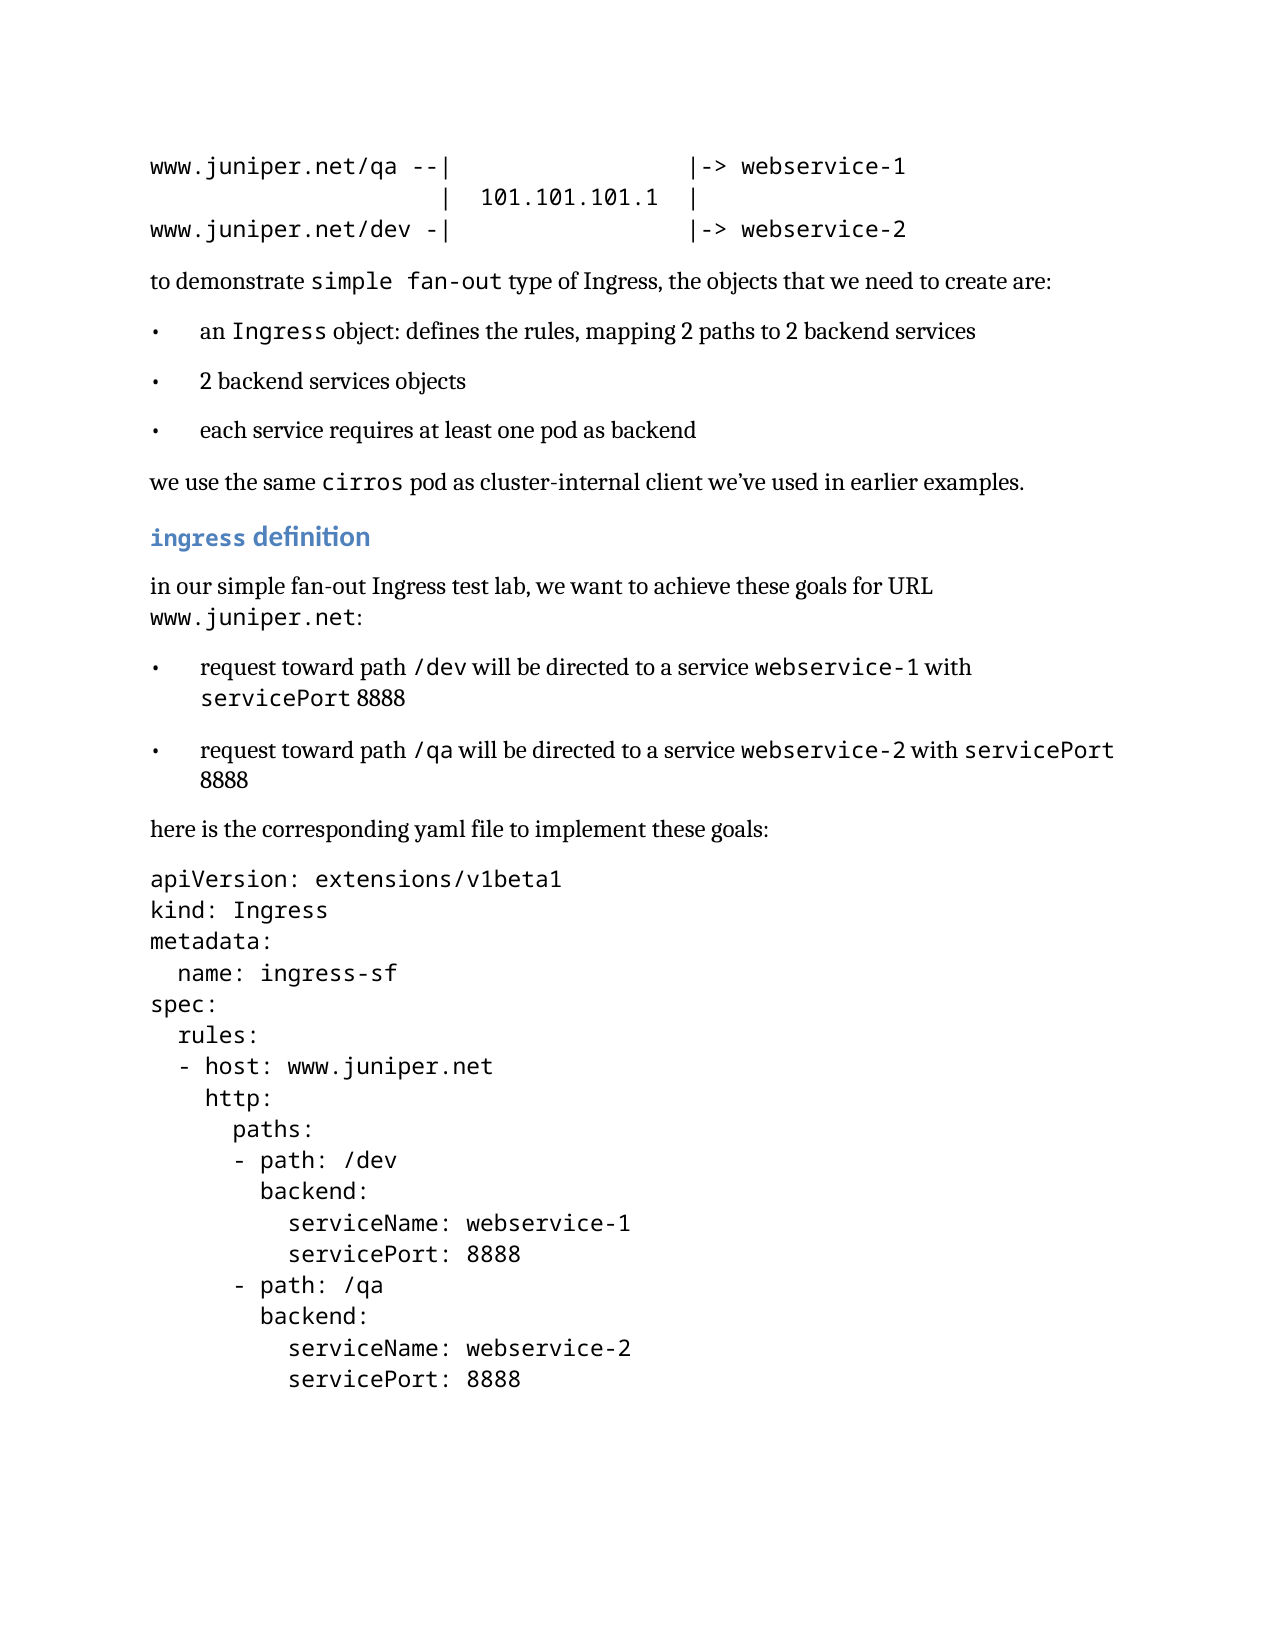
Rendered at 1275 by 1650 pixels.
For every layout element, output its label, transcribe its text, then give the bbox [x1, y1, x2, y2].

list request toward path /dev will be directed to a service webservice-1 with servicePort 8888 [150, 651, 1125, 713]
list each service requires at least one pod as backend [150, 416, 1125, 445]
text to demonstrate simple fan-out type of Ingress, the objects that we need to create are: [150, 264, 1125, 296]
text www.juniper.net/qa --| |-> webservice-1 | 101.101.101.1 | www.juniper.net/dev -| |-> webservice-2 [150, 150, 1125, 244]
text we use the same cirros pod as cluster-internal client we’ve used in earlier examples. [150, 466, 1125, 497]
text in our simple fan-out Ingress test lab, we want to achieve these goals for URL www.juniper.net: [150, 572, 1125, 632]
list request toward path /qa will be directed to a service webservice-2 with servicePort 8888 [150, 734, 1125, 794]
text here is the corresponding yaml file to implement these goals: [150, 815, 1125, 844]
list 2 backend services objects [150, 367, 1125, 395]
subtitle ingress definition [150, 518, 1125, 553]
text apiVersion: extensions/v1beta1 kind: Ingress metadata: name: ingress-sf spec: rules: - host: www.juniper.net http: paths: - path: /dev backend: serviceName: webservice-1 servicePort: 8888 - path: /qa backend: serviceName: webservice-2 servicePort: 8888 [150, 863, 1125, 1394]
list an Ingress object: defines the rules, mapping 2 paths to 2 backend services [150, 314, 1125, 346]
